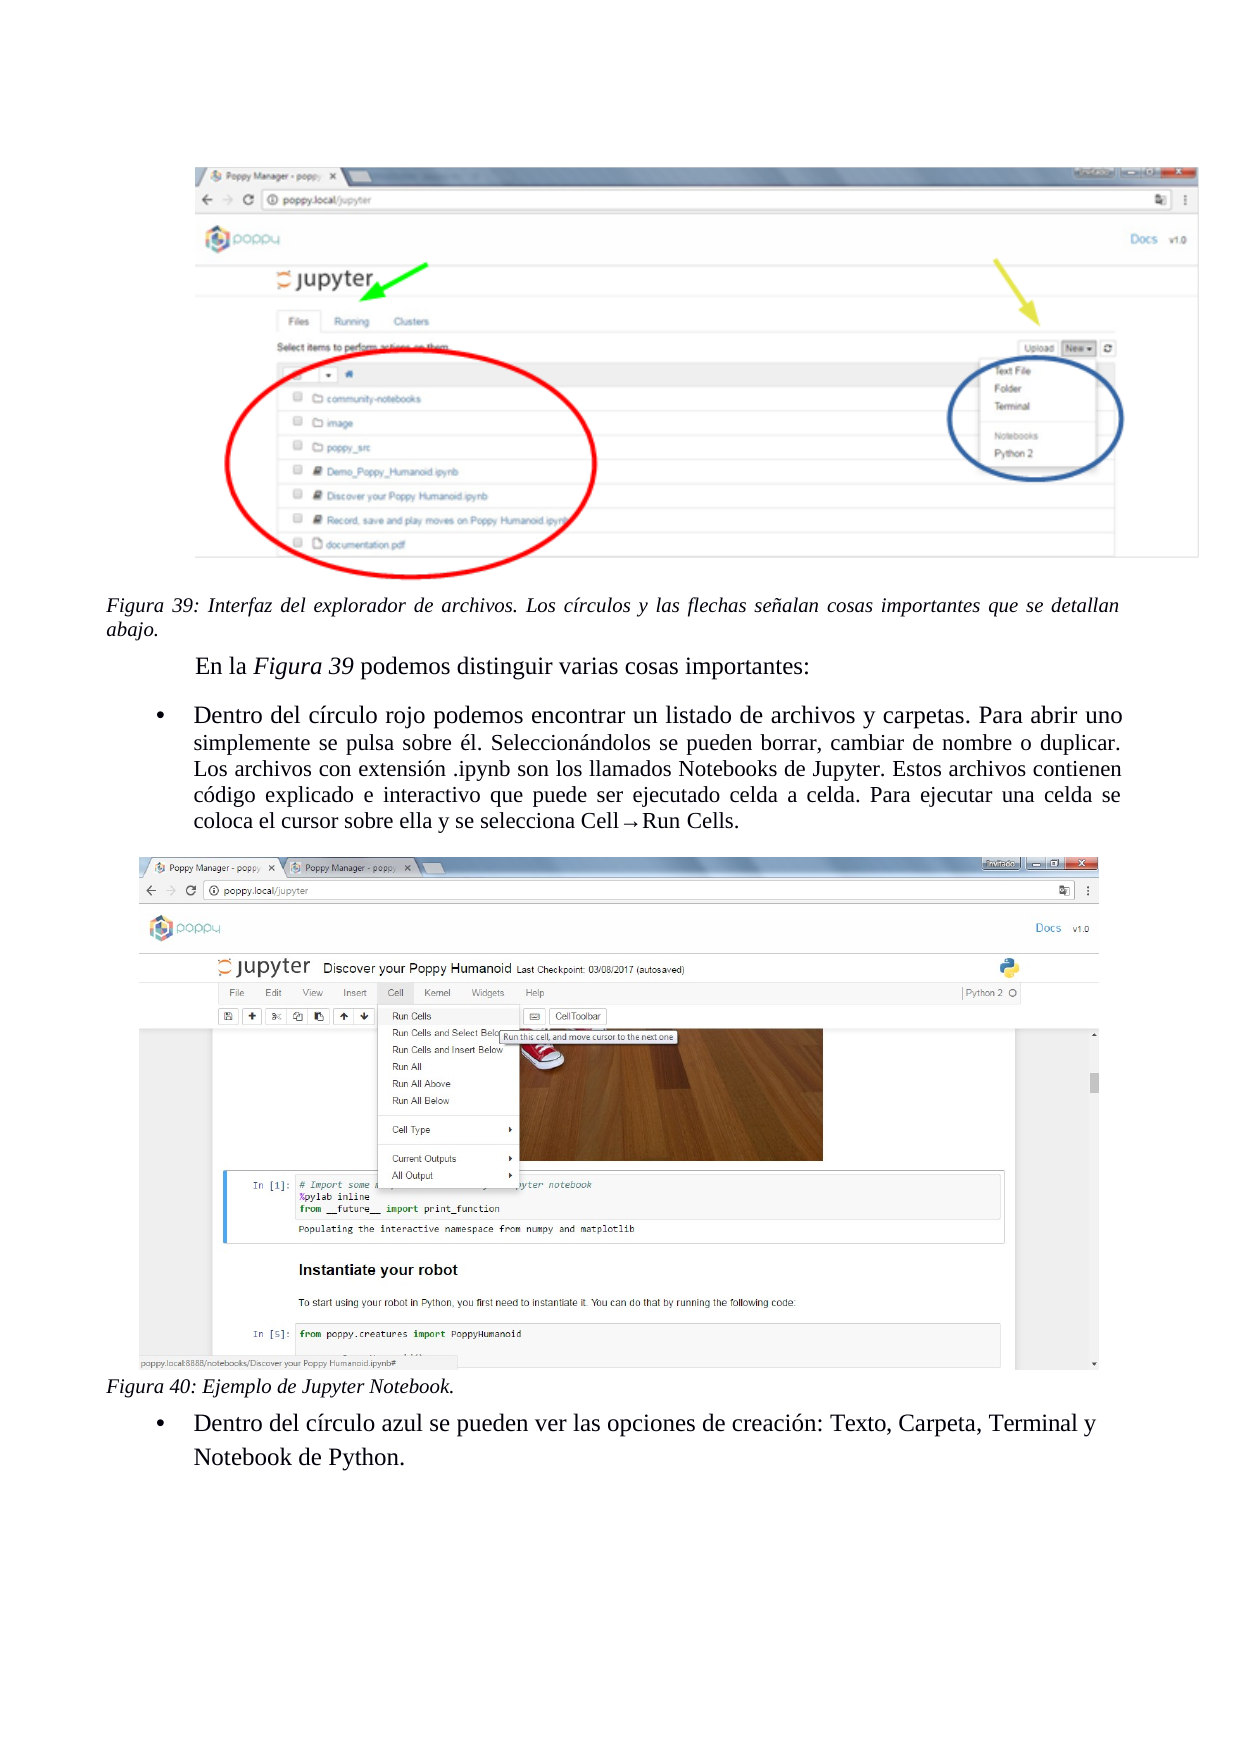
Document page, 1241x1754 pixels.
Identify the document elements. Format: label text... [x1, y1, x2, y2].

list Dentro del círculo azul se pueden ver las opciones de creación: Texto, Carpeta, Terminal y Notebook de Python. [156, 1408, 1122, 1471]
picture [139, 857, 1099, 1370]
list Dentro del círculo rojo podemos encontrar un listado de archivos y carpetas. Para abrir uno simplemente se pulsa sobre él. Seleccionándolos se pueden borrar, cambiar de nombre o duplicar. Los archivos con extensión .ipynb son los llamados Notebooks de Jupyter. Estos archivos contienen código explicado e interactivo que puede ser ejecutado celda a celda. Para ejecutar una celda se coloca el cursor sobre ella y se selecciona Cell→Run Cells. [156, 700, 1123, 834]
picture [195, 166, 1200, 584]
text Figura 39: Interfaz del explorador de archivos. Los círculos y las flechas señalan cosas importantes que se detallan abajo. [106, 593, 1123, 641]
text En la Figura 39 podemos distinguir varias cosas importantes: [118, 651, 1123, 679]
